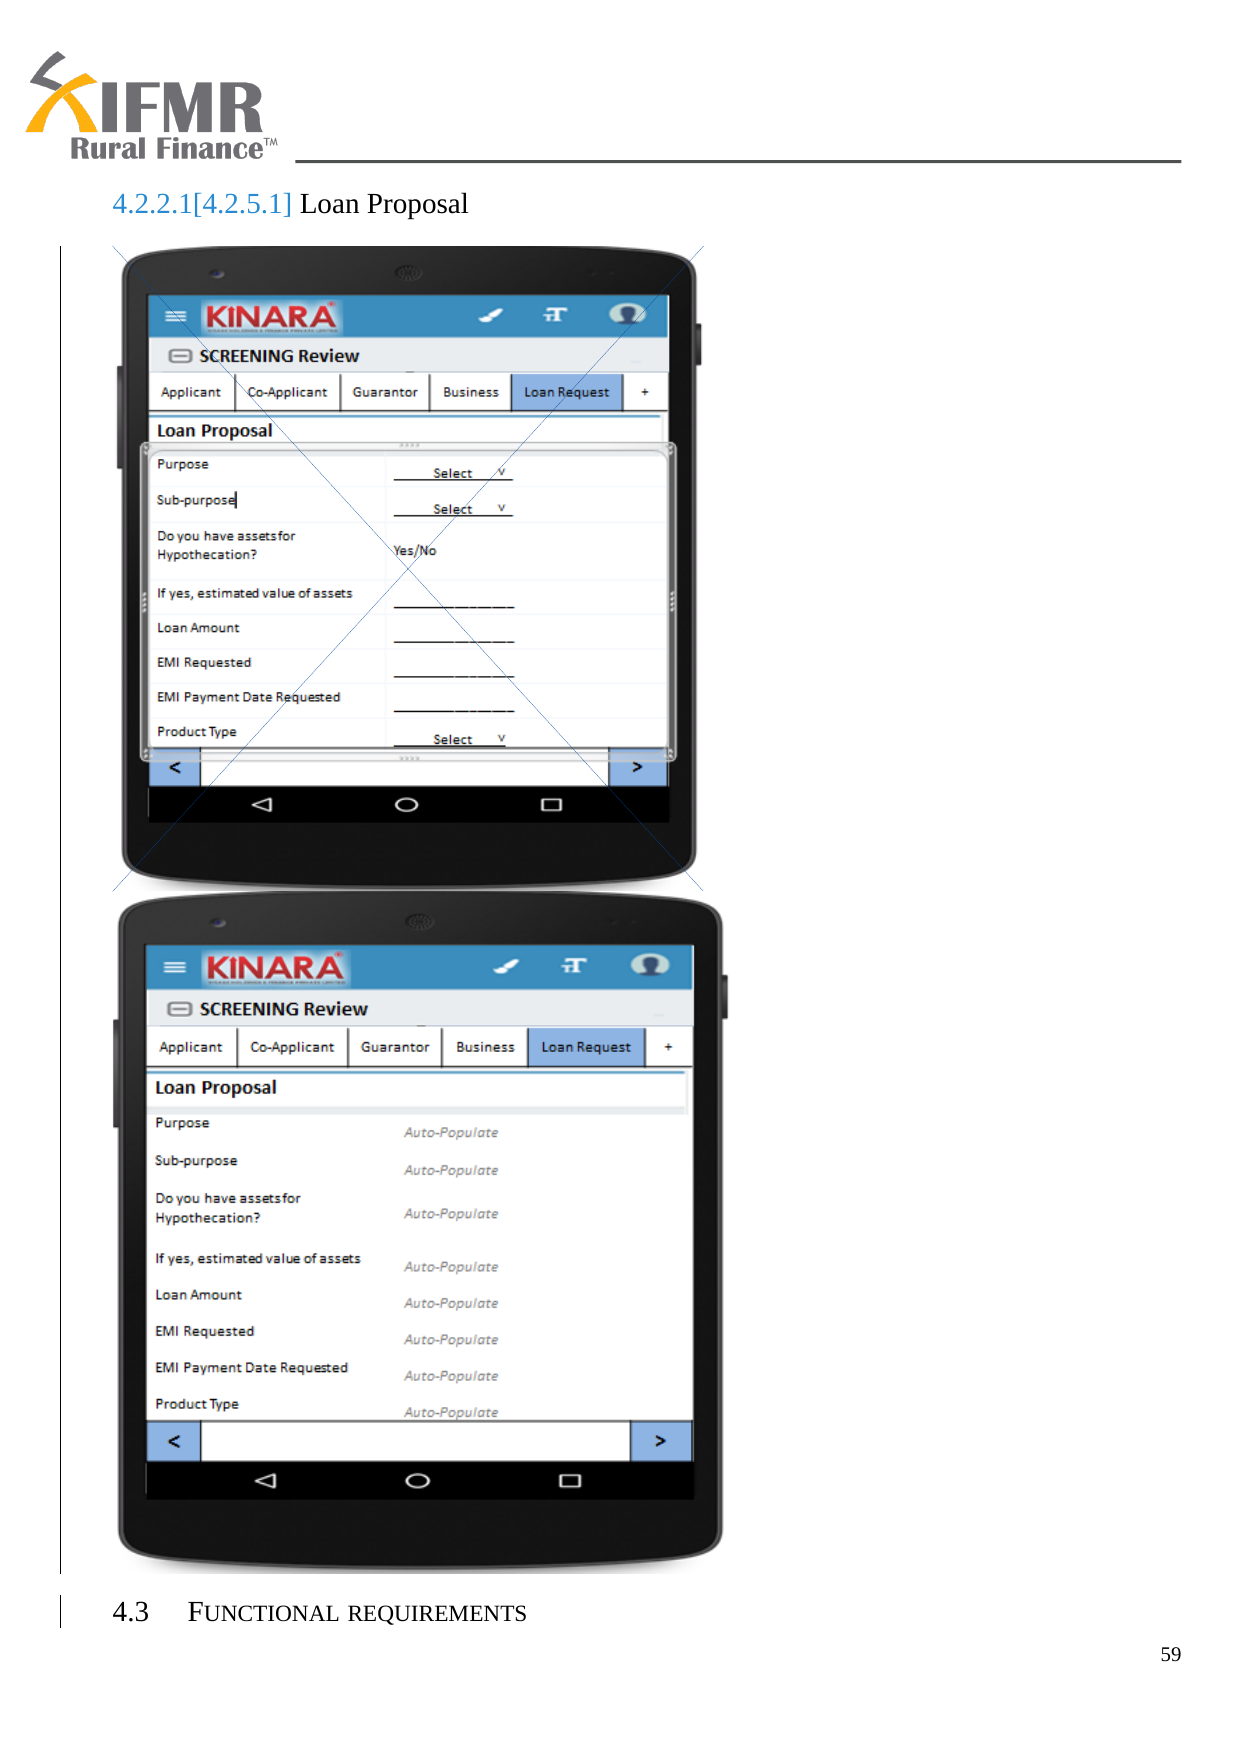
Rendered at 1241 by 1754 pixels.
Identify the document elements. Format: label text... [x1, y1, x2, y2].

picture [112, 570, 732, 1574]
picture [18, 45, 284, 166]
subtitle Functional requirements [112, 1594, 1181, 1628]
picture [114, 246, 702, 567]
picture [112, 247, 407, 890]
list Loan Proposal [112, 187, 1181, 220]
picture [409, 247, 704, 890]
